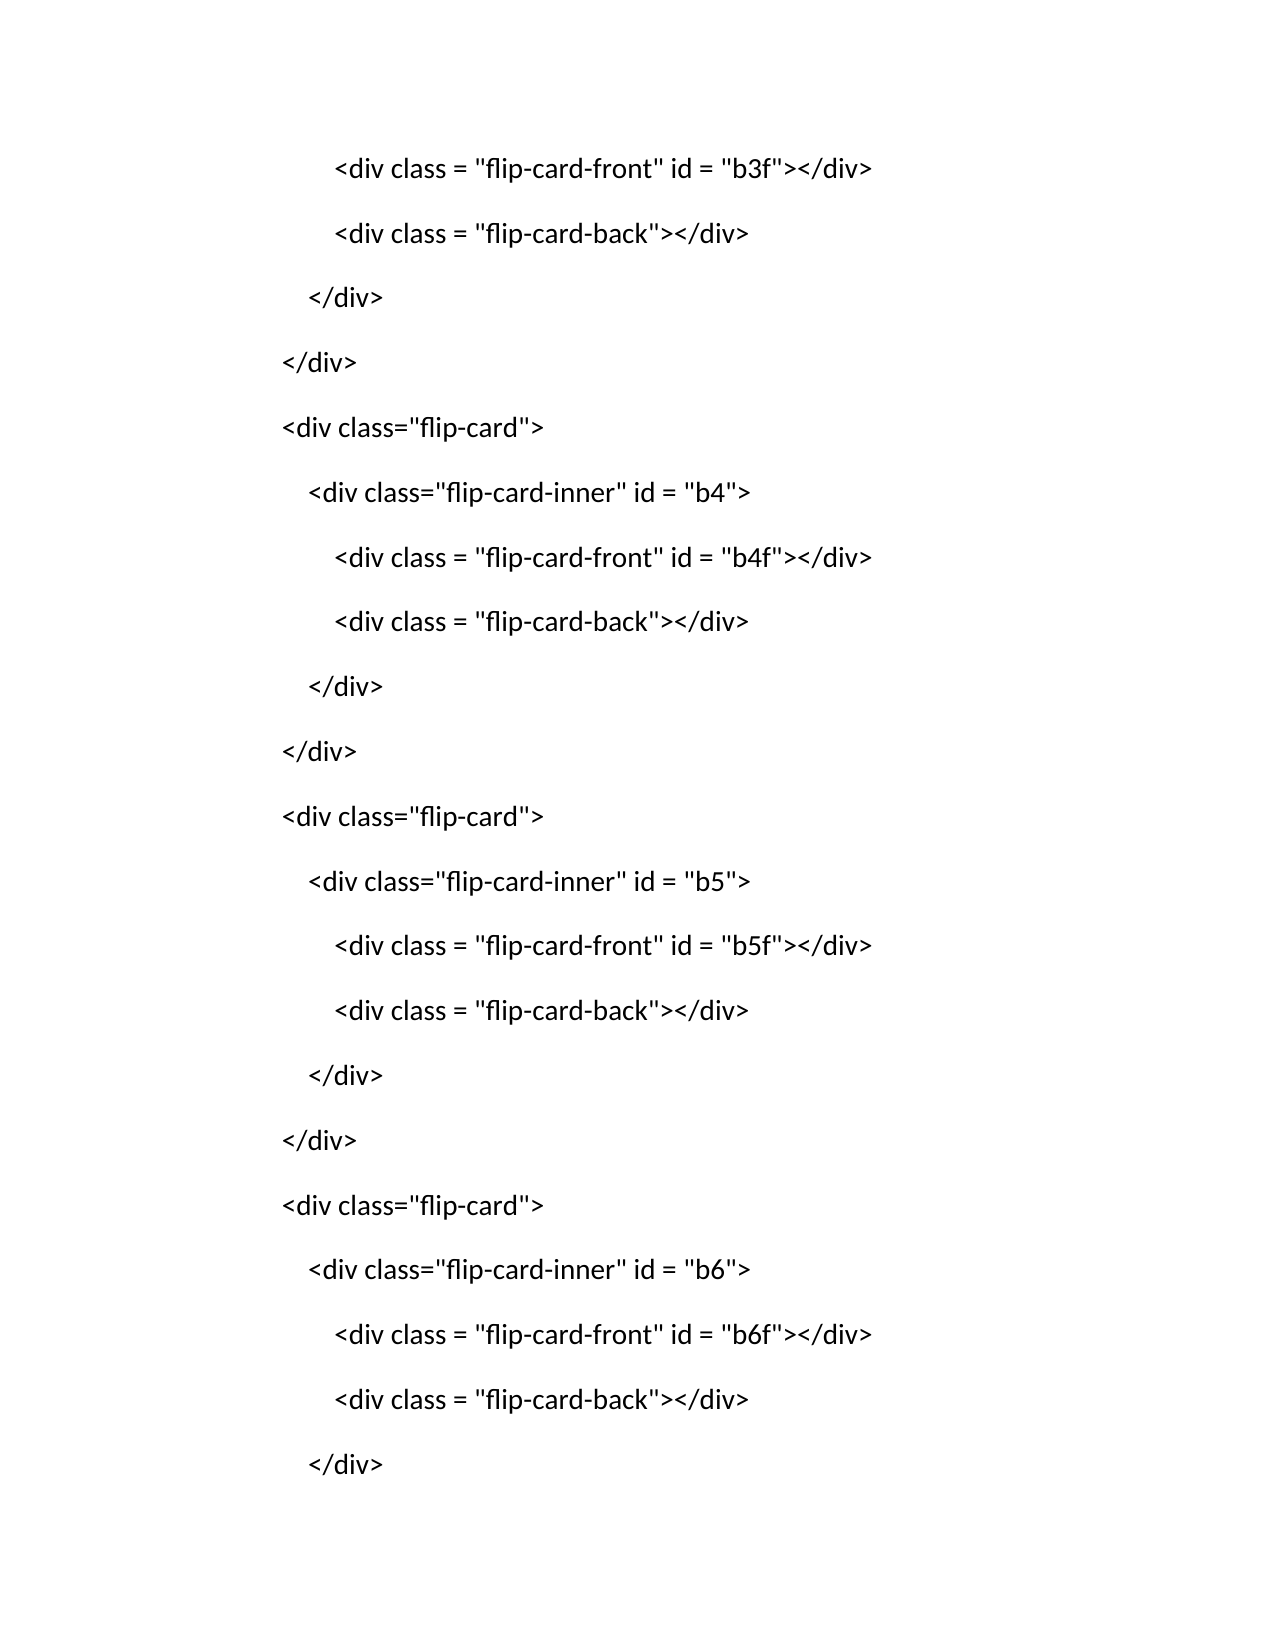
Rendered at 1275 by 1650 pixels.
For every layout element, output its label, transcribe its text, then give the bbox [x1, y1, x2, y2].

text <div class = "flip-card-front" id = "b4f"></div> [150, 539, 1125, 574]
text <div class="flip-card"> [150, 798, 1125, 833]
text <div class="flip-card-inner" id = "b4"> [150, 474, 1125, 509]
text </div> [150, 1446, 1125, 1481]
text <div class = "flip-card-back"></div> [150, 215, 1125, 250]
text <div class = "flip-card-back"></div> [150, 603, 1125, 639]
text <div class = "flip-card-back"></div> [150, 992, 1125, 1028]
text </div> [150, 733, 1125, 769]
text <div class="flip-card"> [150, 409, 1125, 445]
text <div class = "flip-card-front" id = "b3f"></div> [150, 150, 1125, 186]
text <div class = "flip-card-back"></div> [150, 1381, 1125, 1417]
text <div class="flip-card-inner" id = "b6"> [150, 1251, 1125, 1287]
text <div class="flip-card"> [150, 1187, 1125, 1222]
text <div class = "flip-card-front" id = "b6f"></div> [150, 1316, 1125, 1352]
text </div> [150, 344, 1125, 380]
text </div> [150, 279, 1125, 315]
text <div class = "flip-card-front" id = "b5f"></div> [150, 927, 1125, 963]
text <div class="flip-card-inner" id = "b5"> [150, 863, 1125, 898]
text </div> [150, 1122, 1125, 1157]
text </div> [150, 1057, 1125, 1093]
text </div> [150, 668, 1125, 704]
